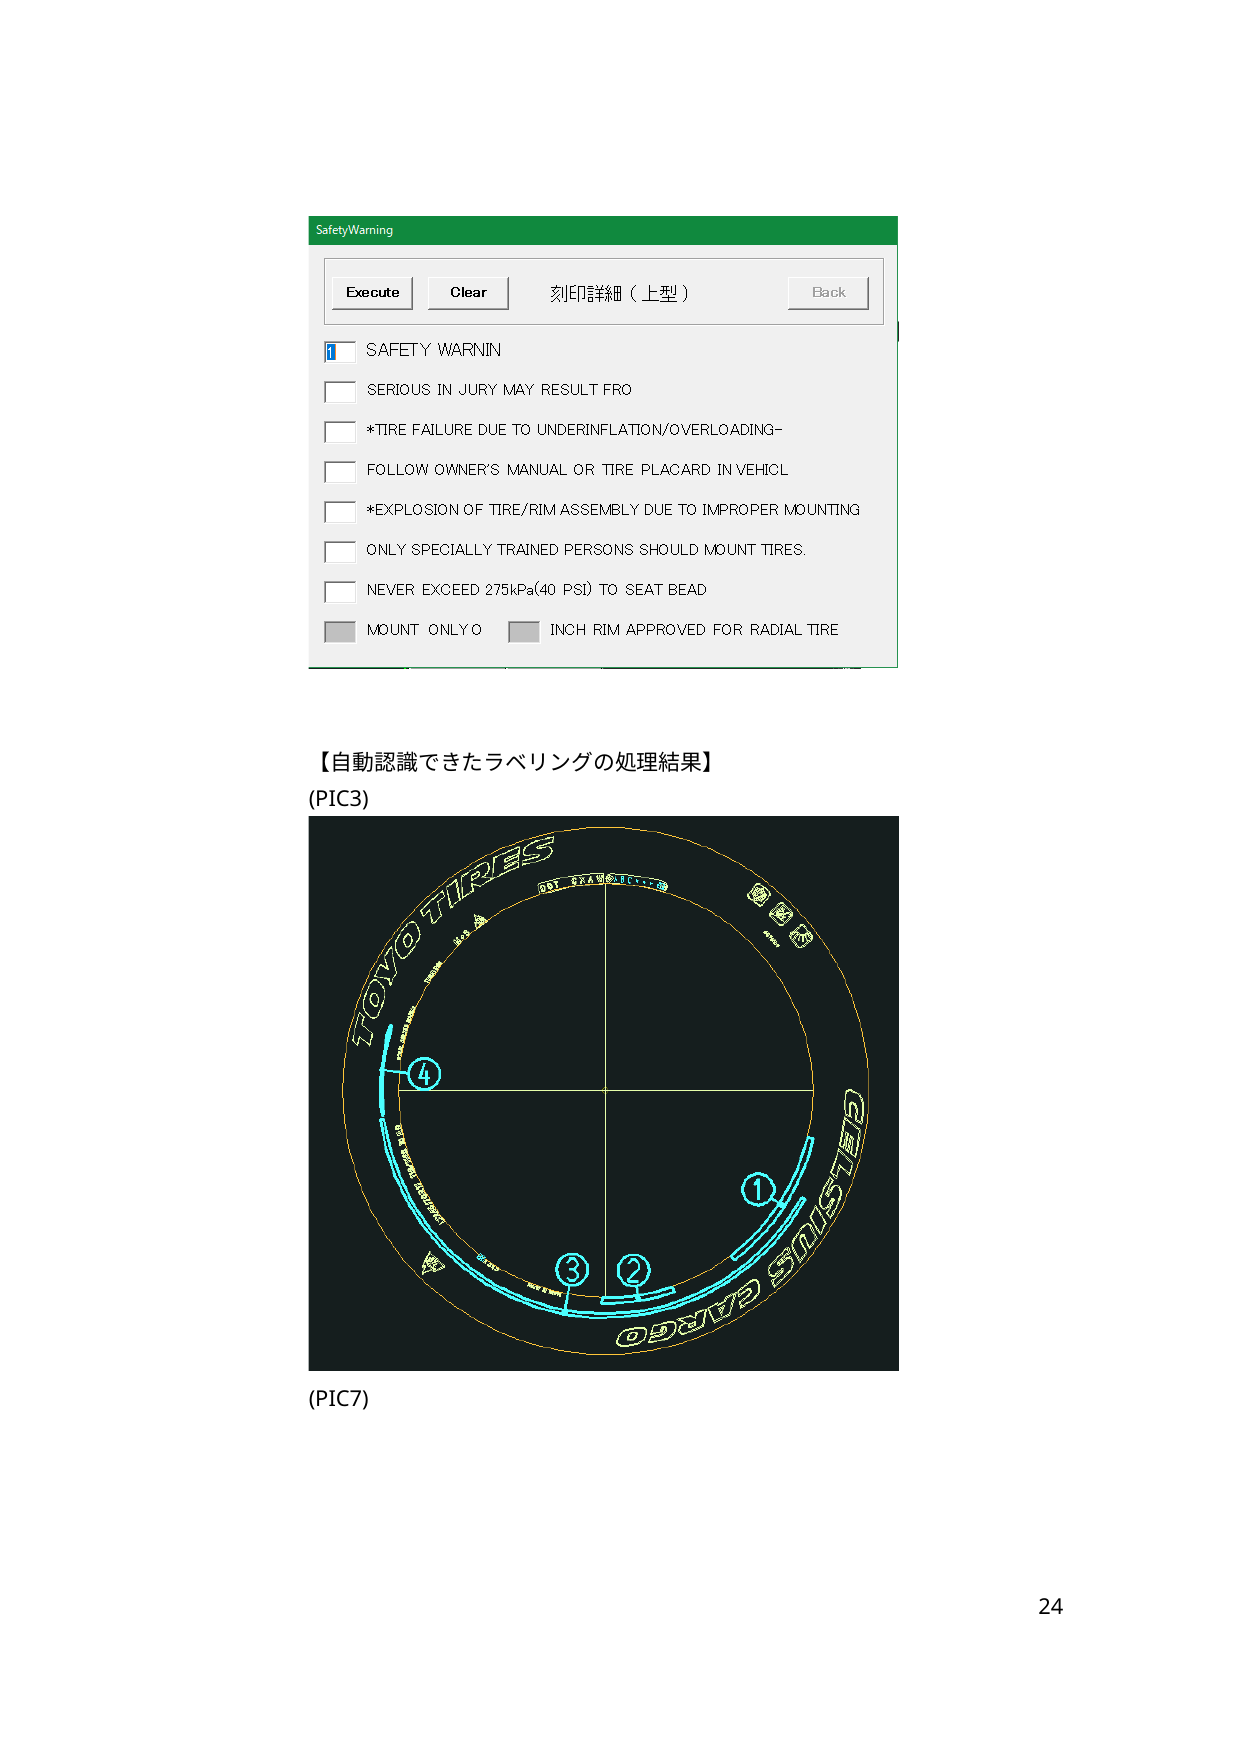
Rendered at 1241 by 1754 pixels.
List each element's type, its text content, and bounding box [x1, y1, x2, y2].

list (PIC7) [308, 1379, 1063, 1417]
list 【自動認識できたラベリングの処理結果】 [308, 742, 1063, 779]
picture [308, 216, 899, 669]
list (PIC3) [308, 779, 1063, 817]
picture [308, 816, 899, 1371]
